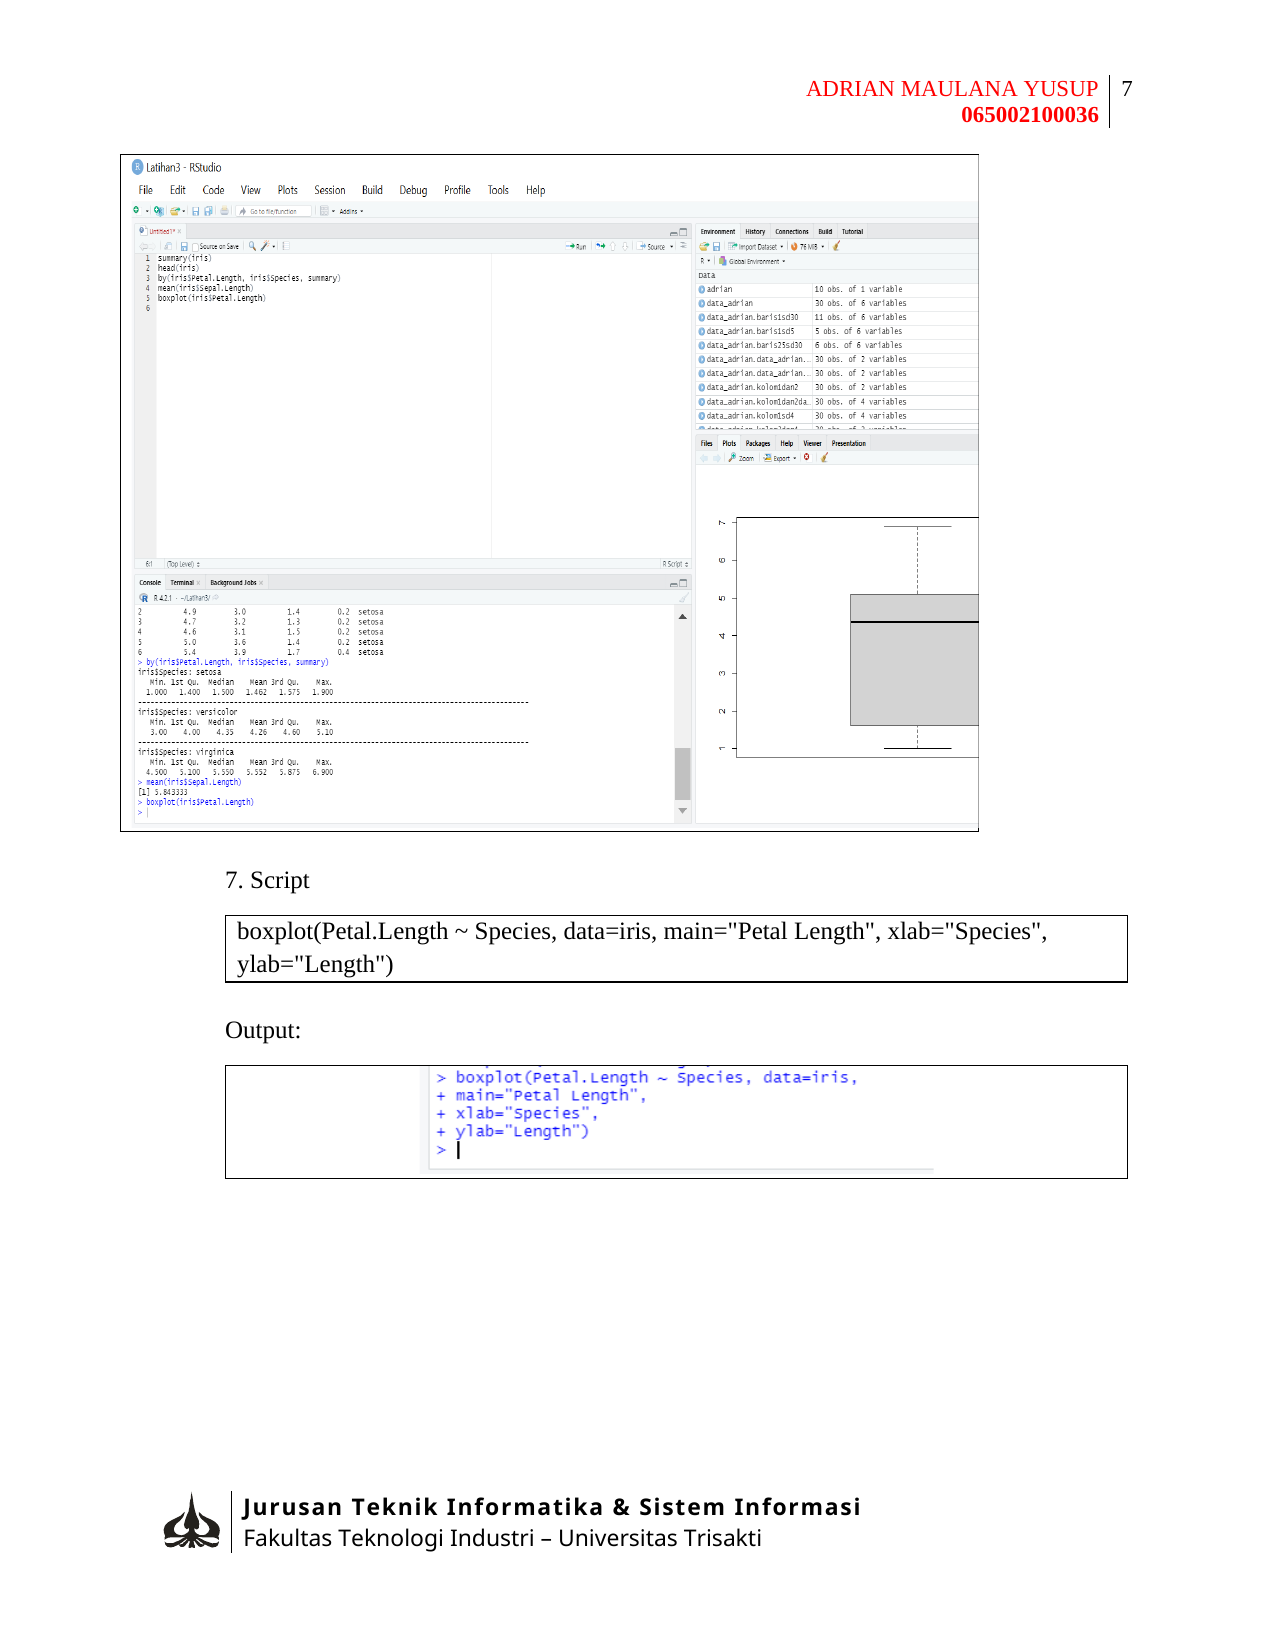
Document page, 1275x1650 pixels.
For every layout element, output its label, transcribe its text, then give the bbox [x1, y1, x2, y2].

picture [131, 155, 979, 828]
table_header [121, 155, 978, 831]
list Output: [225, 1016, 1125, 1044]
table_header [226, 1066, 1127, 1178]
list 7. Script [225, 865, 1125, 894]
picture [419, 1066, 934, 1174]
table_header boxplot(Petal.Length ~ Species, data=iris, main="Petal Length", xlab="Species", ylab="Length") [226, 916, 1127, 981]
